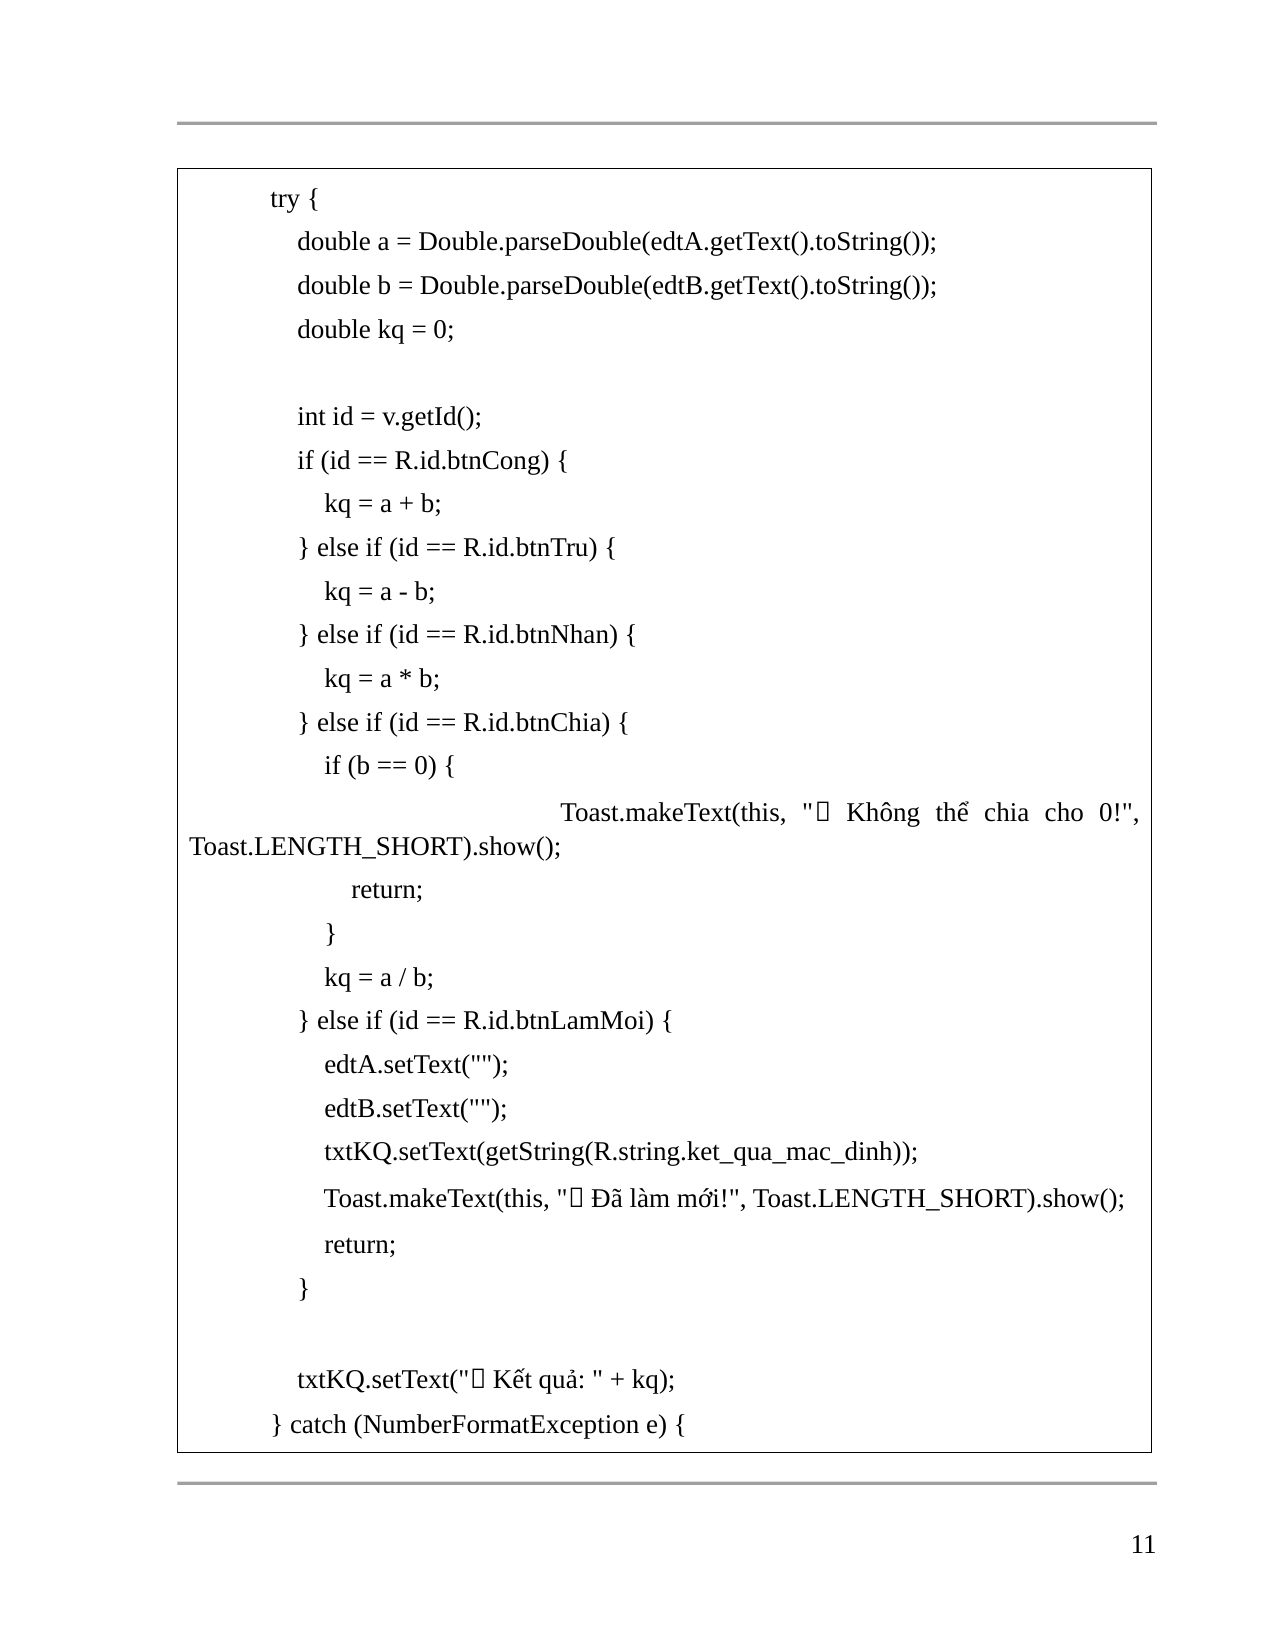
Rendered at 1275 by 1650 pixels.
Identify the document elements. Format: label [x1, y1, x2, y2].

table_header [178, 169, 1151, 1452]
